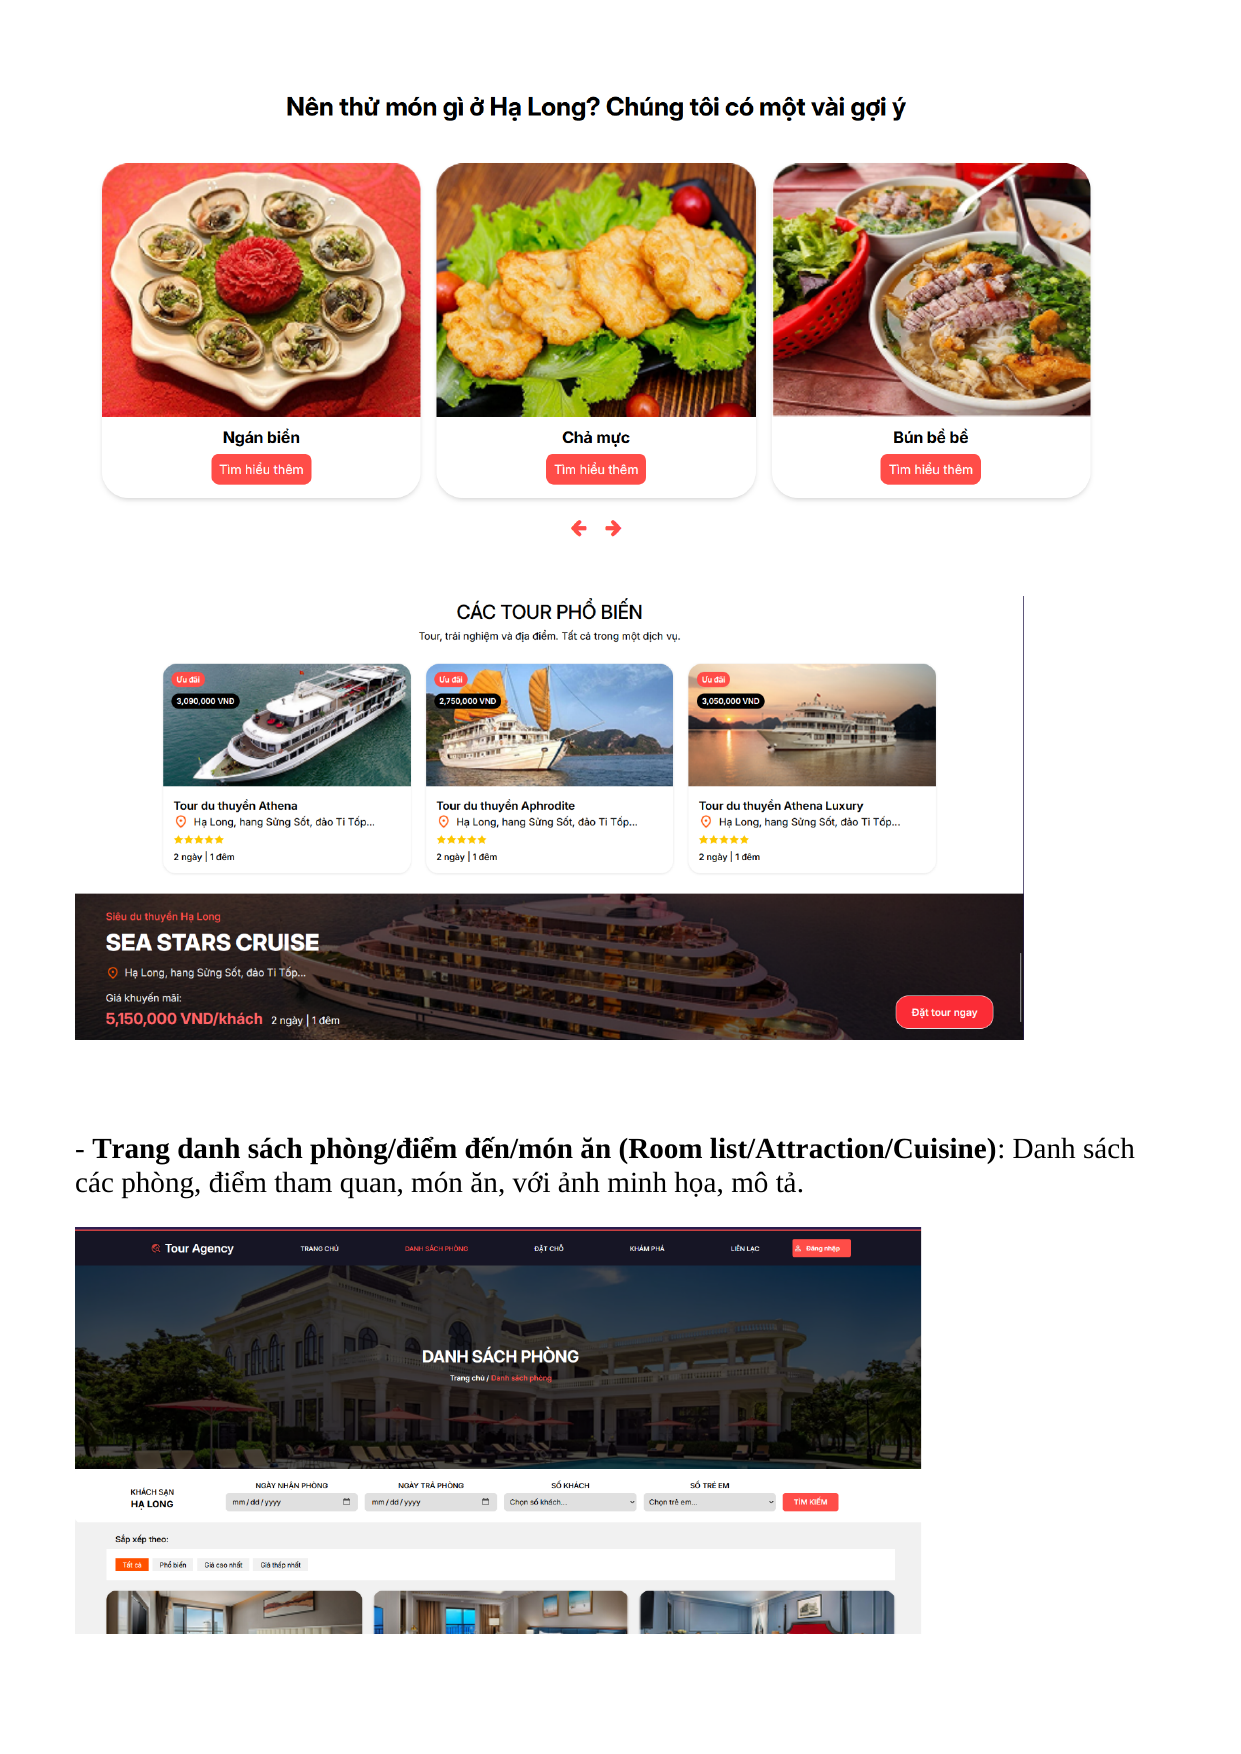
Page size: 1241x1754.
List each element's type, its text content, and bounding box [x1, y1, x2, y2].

picture [75, 596, 1024, 1040]
picture [75, 75, 1156, 567]
text - Trang danh sách phòng/điểm đến/món ăn (Room list/Attraction/Cuisine): Danh sách các phòng, điểm tham quan, món ăn, với ảnh minh họa, mô tả. [75, 1131, 1165, 1198]
picture [75, 1227, 922, 1634]
